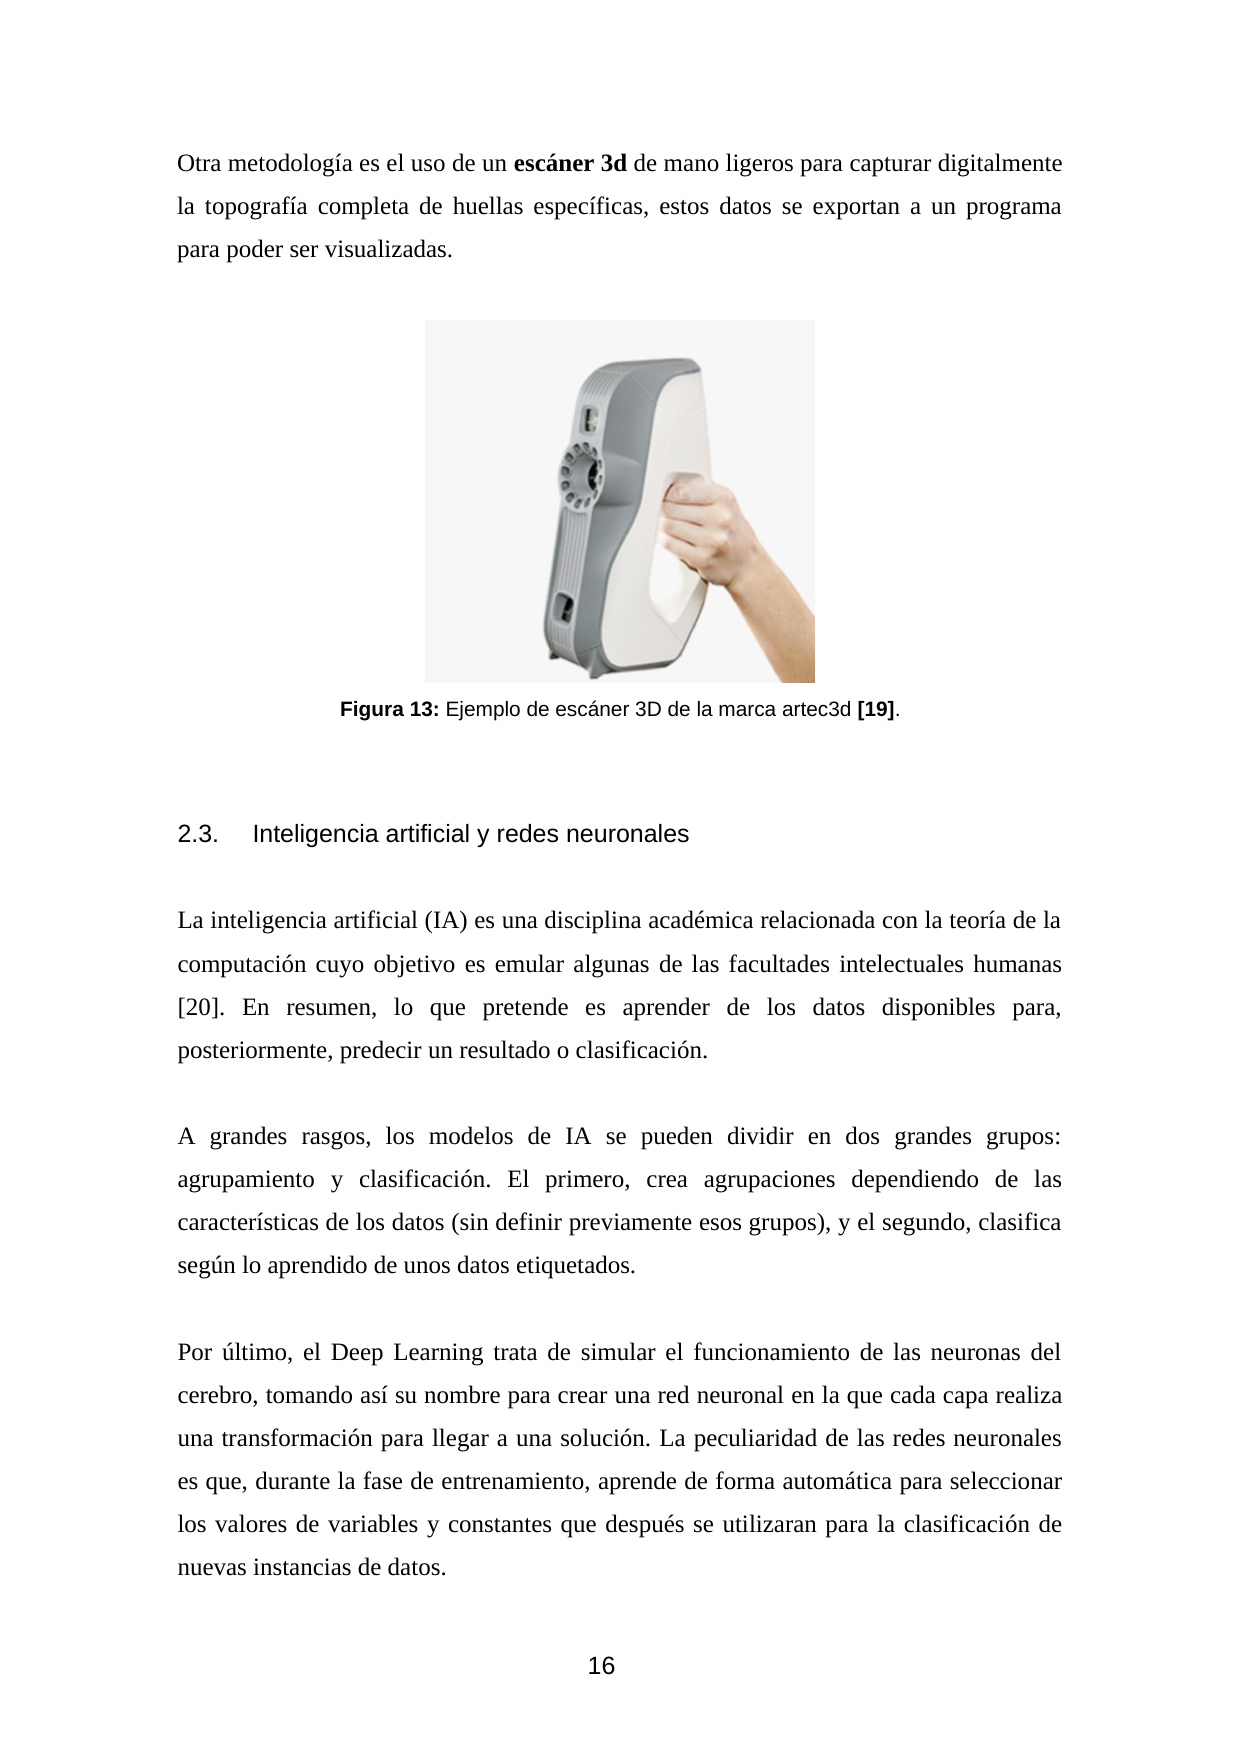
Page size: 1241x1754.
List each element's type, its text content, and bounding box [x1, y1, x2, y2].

subtitle Inteligencia artificial y redes neuronales [177, 819, 1063, 848]
text La inteligencia artificial (IA) es una disciplina académica relacionada con la teoría de la computación cuyo objetivo es emular algunas de las facultades intelectuales humanas . En resumen, lo que pretende es aprender de los datos disponibles para, posteriormente, predecir un resultado o clasificación. [177, 906, 1063, 1064]
picture [425, 320, 815, 683]
text Por último, el Deep Learning trata de simular el funcionamiento de las neuronas del cerebro, tomando así su nombre para crear una red neuronal en la que cada capa realiza una transformación para llegar a una solución. La peculiaridad de las redes neuronales es que, durante la fase de entrenamiento, aprende de forma automática para seleccionar los valores de variables y constantes que después se utilizaran para la clasificación de nuevas instancias de datos. [177, 1337, 1063, 1581]
text Otra metodología es el uso de un escáner 3d de mano ligeros para capturar digitalmente la topografía completa de huellas específicas, estos datos se exportan a un programa para poder ser visualizadas. [177, 148, 1063, 263]
text Figura 13: Ejemplo de escáner 3D de la marca artec3d. [177, 697, 1063, 721]
text A grandes rasgos, los modelos de IA se pueden dividir en dos grandes grupos: agrupamiento y clasificación. El primero, crea agrupaciones dependiendo de las características de los datos (sin definir previamente esos grupos), y el segundo, clasifica según lo aprendido de unos datos etiquetados. [177, 1121, 1063, 1279]
